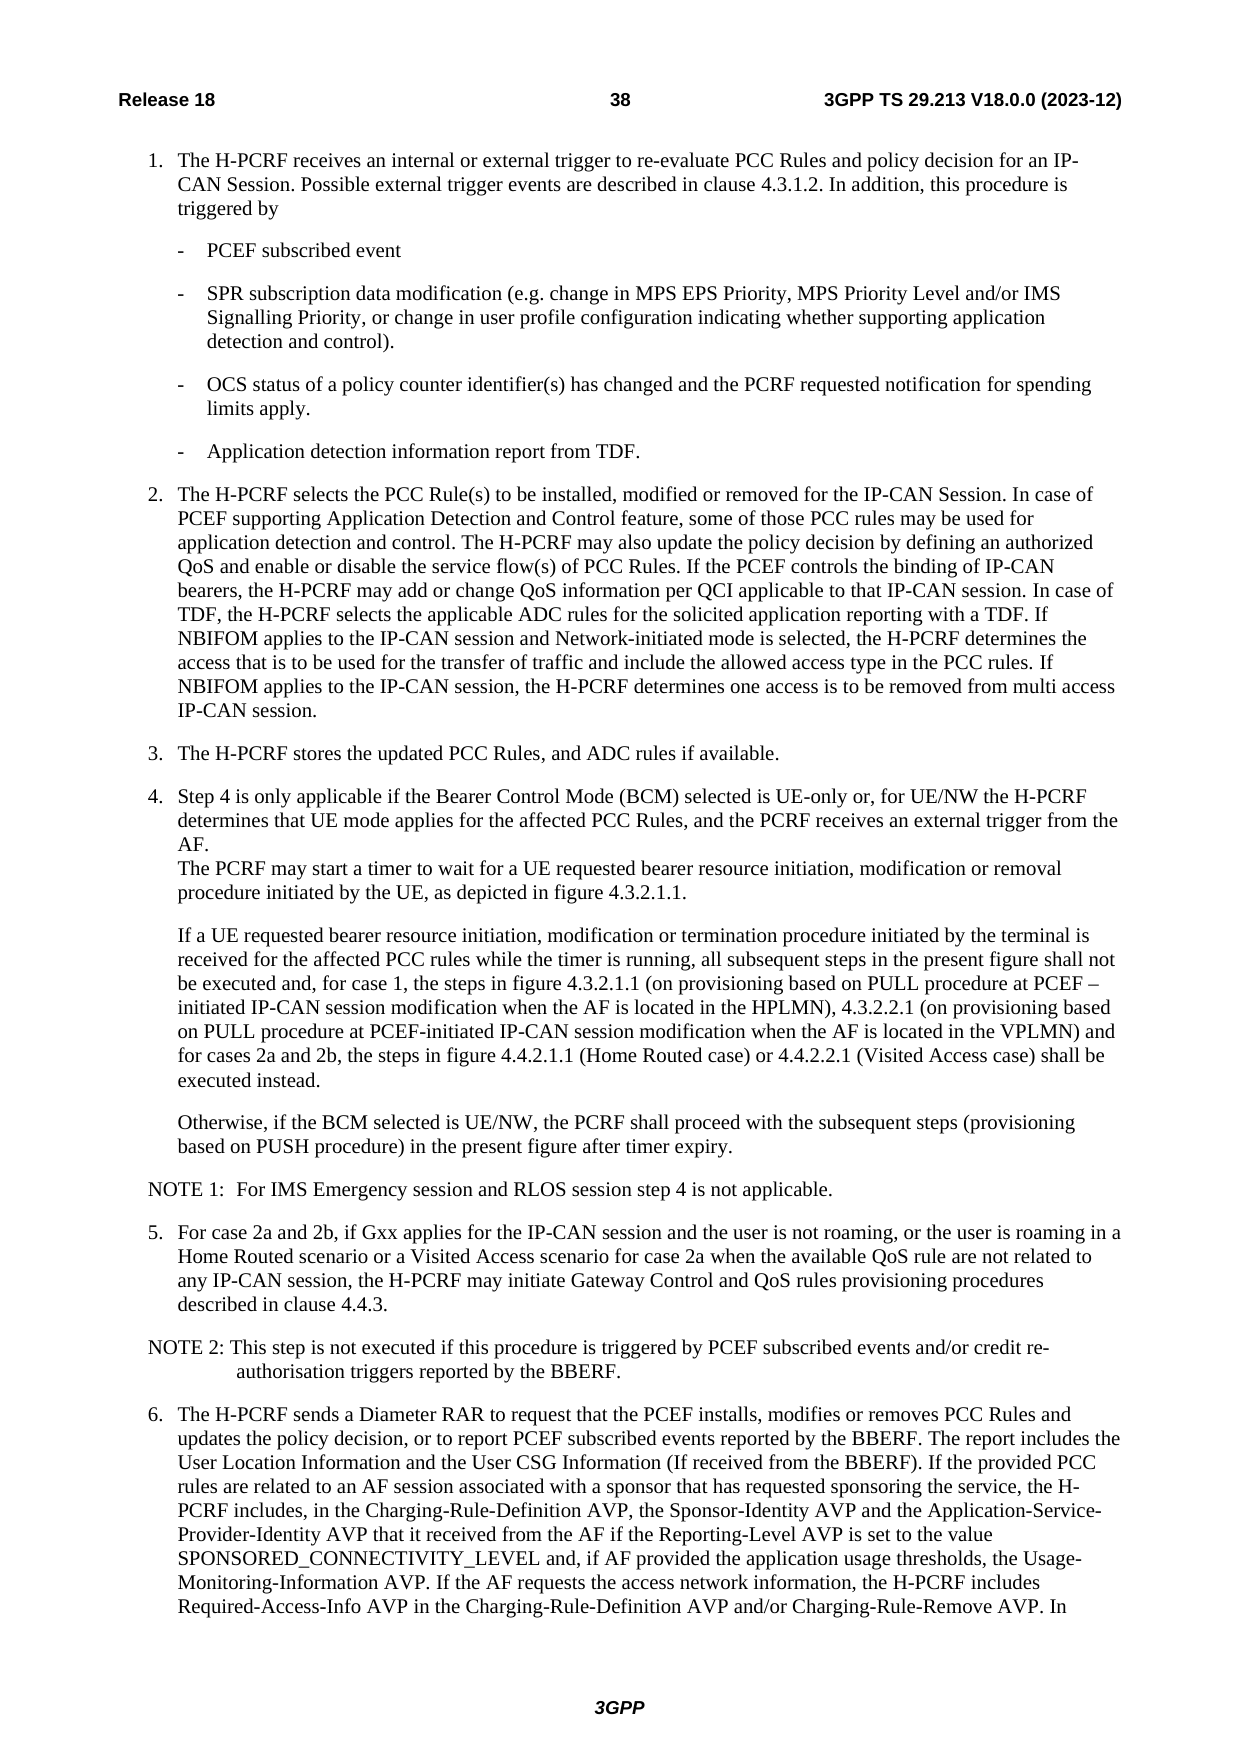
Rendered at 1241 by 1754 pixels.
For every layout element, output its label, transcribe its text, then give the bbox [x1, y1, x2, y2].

text - Application detection information report from TDF. [177, 439, 1122, 463]
text 2. The H-PCRF selects the PCC Rule(s) to be installed, modified or removed for the IP-CAN Session. In case of PCEF supporting Application Detection and Control feature, some of those PCC rules may be used for application detection and control. The H-PCRF may also update the policy decision by defining an authorized QoS and enable or disable the service flow(s) of PCC Rules. If the PCEF controls the binding of IP-CAN bearers, the H-PCRF may add or change QoS information per QCI applicable to that IP-CAN session. In case of TDF, the H-PCRF selects the applicable ADC rules for the solicited application reporting with a TDF. If NBIFOM applies to the IP-CAN session and Network-initiated mode is selected, the H-PCRF determines the access that is to be used for the transfer of traffic and include the allowed access type in the PCC rules. If NBIFOM applies to the IP-CAN session, the H-PCRF determines one access is to be removed from multi access IP-CAN session. [148, 482, 1122, 722]
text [148, 1402, 1122, 1618]
text NOTE 1: For IMS Emergency session and RLOS session step 4 is not applicable. [148, 1177, 1122, 1201]
text - OCS status of a policy counter identifier(s) has changed and the PCRF requested notification for spending limits apply. [177, 372, 1122, 420]
text - PCEF subscribed event [177, 238, 1122, 262]
text If a UE requested bearer resource initiation, modification or termination procedure initiated by the terminal is received for the affected PCC rules while the timer is running, all subsequent steps in the present figure shall not be executed and, for case 1, the steps in figure 4.3.2.1.1 (on provisioning based on PULL procedure at PCEF –initiated IP-CAN session modification when the AF is located in the HPLMN), 4.3.2.2.1 (on provisioning based on PULL procedure at PCEF-initiated IP-CAN session modification when the AF is located in the VPLMN) and for cases 2a and 2b, the steps in figure 4.4.2.1.1 (Home Routed case) or 4.4.2.2.1 (Visited Access case) shall be executed instead. [148, 923, 1122, 1092]
text 3. The H-PCRF stores the updated PCC Rules, and ADC rules if available. [148, 741, 1122, 765]
text 4. Step 4 is only applicable if the Bearer Control Mode (BCM) selected is UE-only or, for UE/NW the H-PCRF determines that UE mode applies for the affected PCC Rules, and the PCRF receives an external trigger from the AF. The PCRF may start a timer to wait for a UE requested bearer resource initiation, modification or removal procedure initiated by the UE, as depicted in figure 4.3.2.1.1. [148, 784, 1122, 904]
text Otherwise, if the BCM selected is UE/NW, the PCRF shall proceed with the subsequent steps (provisioning based on PUSH procedure) in the present figure after timer expiry. [148, 1110, 1122, 1158]
text - SPR subscription data modification (e.g. change in MPS EPS Priority, MPS Priority Level and/or IMS Signalling Priority, or change in user profile configuration indicating whether supporting application detection and control). [177, 281, 1122, 353]
text NOTE 2: This step is not executed if this procedure is triggered by PCEF subscribed events and/or credit re-authorisation triggers reported by the BBERF. [148, 1335, 1122, 1383]
text 1. The H-PCRF receives an internal or external trigger to re-evaluate PCC Rules and policy decision for an IP-CAN Session. Possible external trigger events are described in clause 4.3.1.2. In addition, this procedure is triggered by [148, 147, 1122, 220]
text 5. For case 2a and 2b, if Gxx applies for the IP-CAN session and the user is not roaming, or the user is roaming in a Home Routed scenario or a Visited Access scenario for case 2a when the available QoS rule are not related to any IP-CAN session, the H-PCRF may initiate Gateway Control and QoS rules provisioning procedures described in clause 4.4.3. [148, 1220, 1122, 1316]
